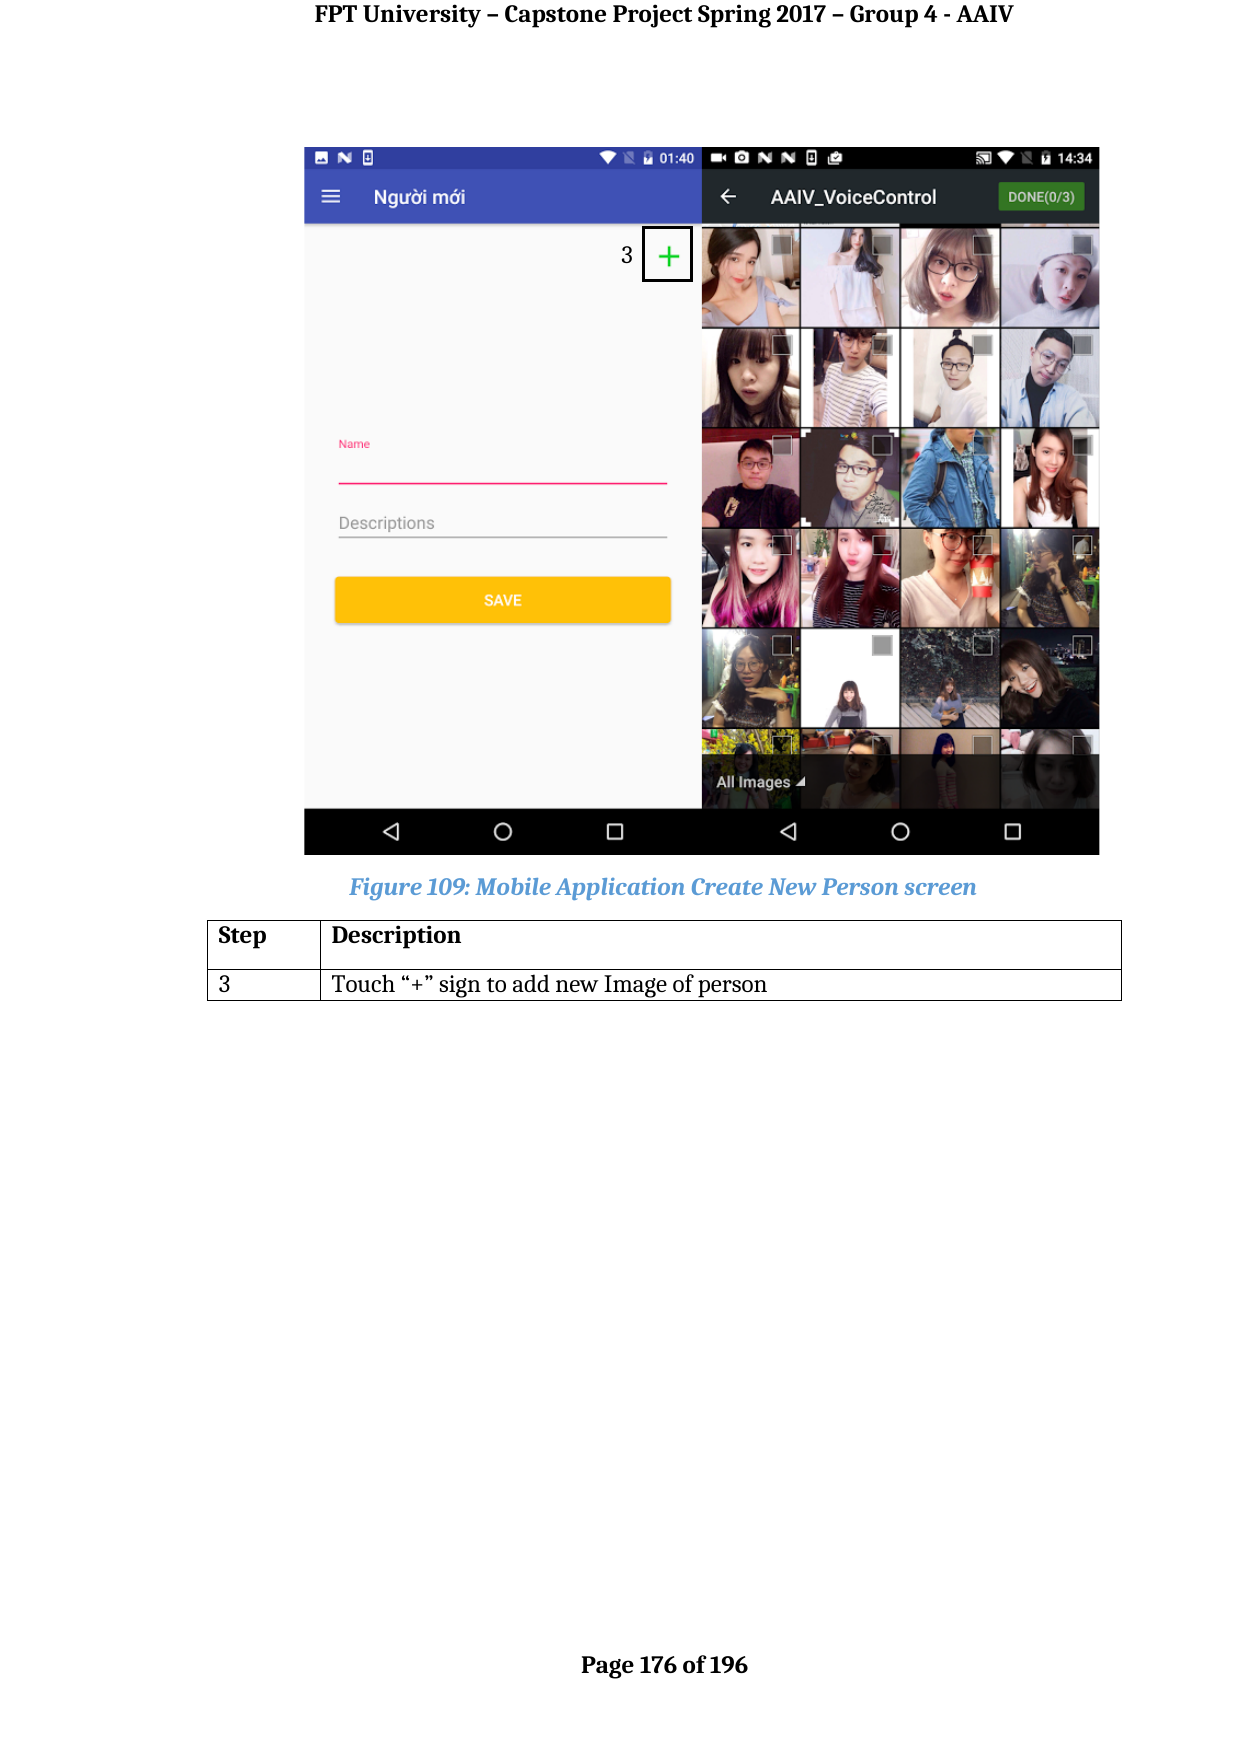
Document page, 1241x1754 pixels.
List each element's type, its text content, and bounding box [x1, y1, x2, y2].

picture [304, 147, 1100, 855]
text Figure 109: Mobile Application Create New Person screen [207, 873, 1122, 902]
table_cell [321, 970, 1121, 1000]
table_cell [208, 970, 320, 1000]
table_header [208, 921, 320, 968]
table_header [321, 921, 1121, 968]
